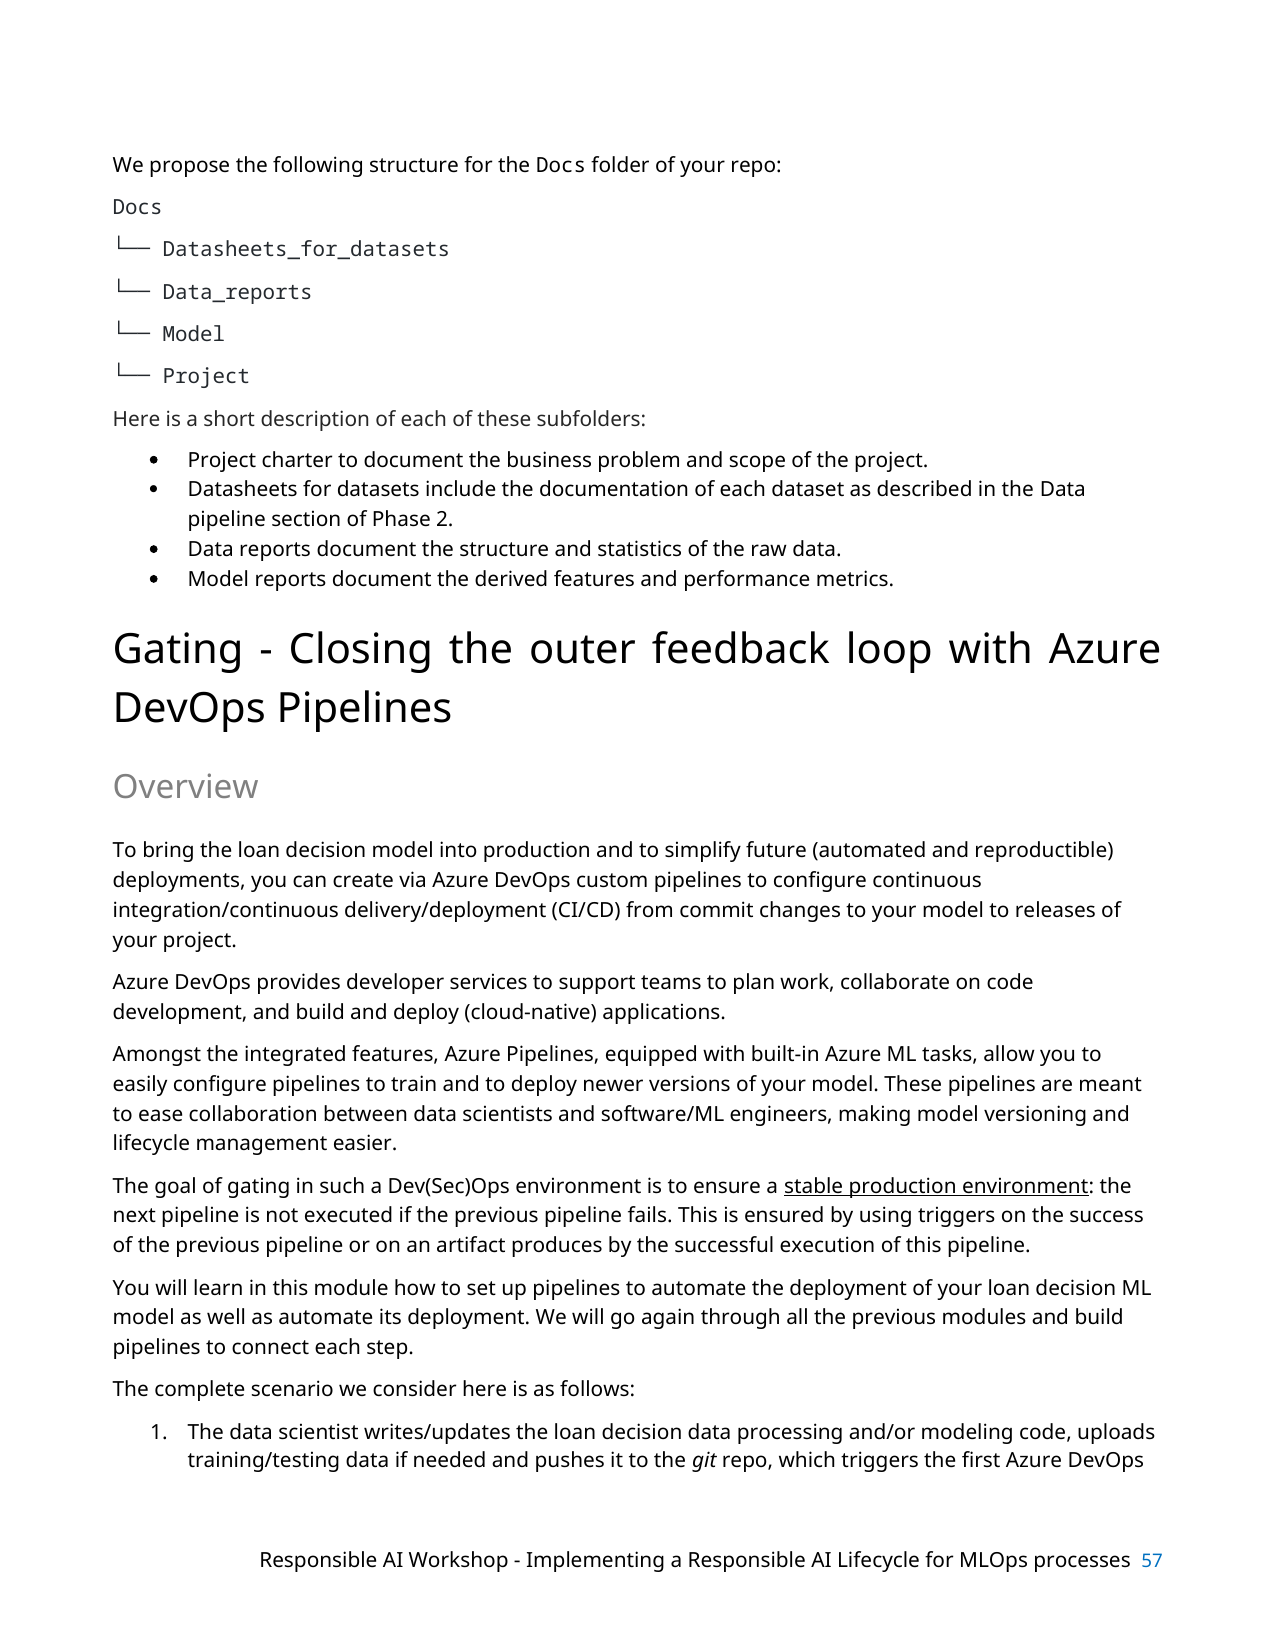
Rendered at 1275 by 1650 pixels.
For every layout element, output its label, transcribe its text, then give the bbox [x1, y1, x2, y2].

text Azure DevOps provides developer services to support teams to plan work, collaborate on code development, and build and deploy (cloud-native) applications. [112, 967, 1162, 1025]
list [150, 1417, 1162, 1474]
text └── Data_reports [112, 277, 1162, 305]
subtitle Gating - Closing the outer feedback loop with Azure DevOps Pipelines [112, 619, 1162, 735]
text └── Model [112, 319, 1162, 348]
subtitle Overview [112, 763, 1162, 808]
text To bring the loan decision model into production and to simplify future (automated and reproductible) deployments, you can create via Azure DevOps custom pipelines to configure continuous integration/continuous delivery/deployment (CI/CD) from commit changes to your model to releases of your project. [112, 835, 1162, 953]
list Data reports document the structure and statistics of the raw data. [150, 534, 1162, 562]
text The goal of gating in such a Dev(Sec)Ops environment is to ensure a stable production environment: the next pipeline is not executed if the previous pipeline fails. This is ensured by using triggers on the success of the previous pipeline or on an artifact produces by the successful execution of this pipeline. [112, 1171, 1162, 1259]
text The complete scenario we consider here is as follows: [112, 1374, 1162, 1403]
text Docs [112, 192, 1162, 221]
text Amongst the integrated features, Azure Pipelines, equipped with built-in Azure ML tasks, allow you to easily configure pipelines to train and to deploy newer versions of your model. These pipelines are meant to ease collaboration between data scientists and software/ML engineers, making model versioning and lifecycle management easier. [112, 1039, 1162, 1157]
text └── Project [112, 361, 1162, 390]
list Datasheets for datasets include the documentation of each dataset as described in the Data pipeline section of Phase 2. [150, 474, 1162, 533]
text Here is a short description of each of these subfolders: [112, 404, 1157, 432]
list Model reports document the derived features and performance metrics. [150, 564, 1162, 592]
list Project charter to document the business problem and scope of the project. [150, 445, 1162, 473]
text You will learn in this module how to set up pipelines to automate the deployment of your loan decision ML model as well as automate its deployment. We will go again through all the previous modules and build pipelines to connect each step. [112, 1273, 1162, 1361]
text └── Datasheets_for_datasets [112, 234, 1162, 263]
text We propose the following structure for the Docs folder of your repo: [112, 150, 1162, 178]
